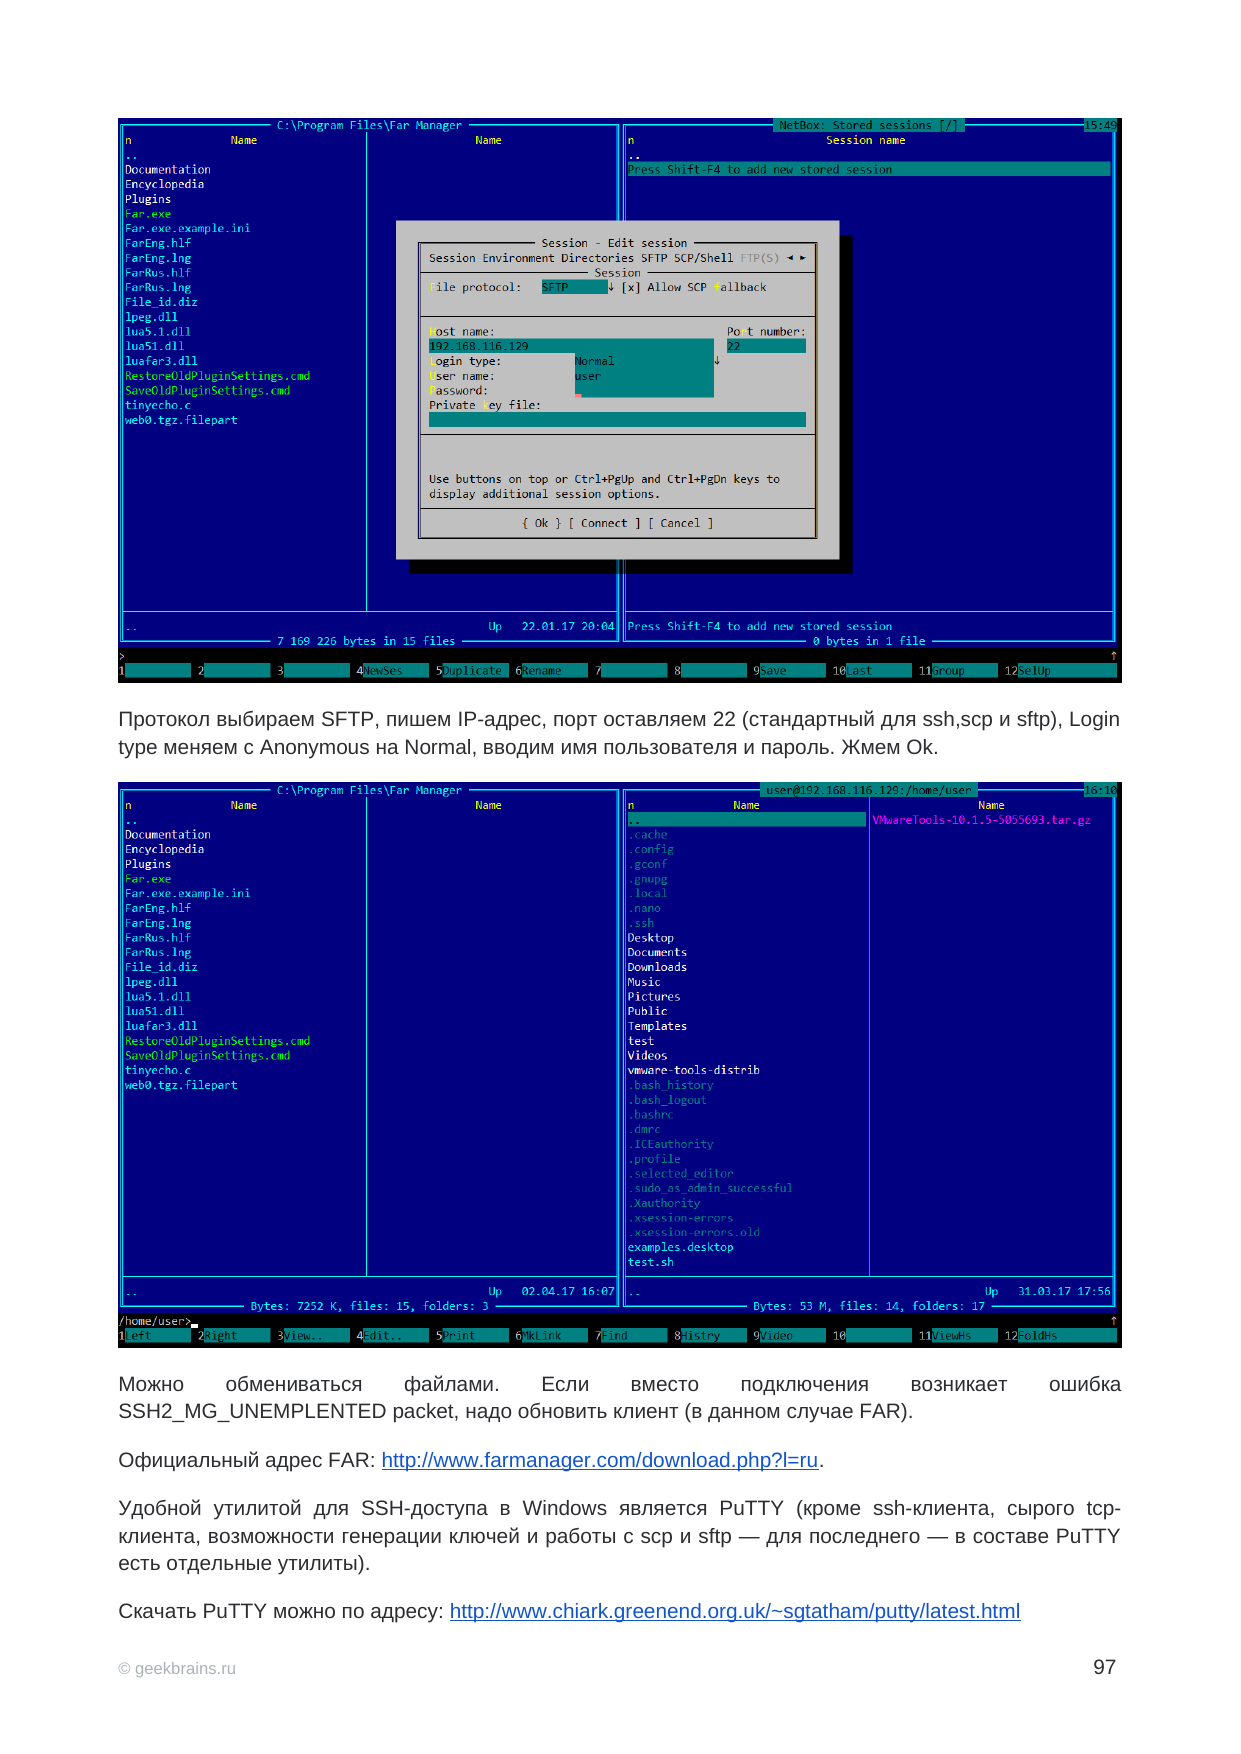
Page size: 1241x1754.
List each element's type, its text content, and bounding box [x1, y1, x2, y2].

text Официальный адрес FAR: http://www.farmanager.com/download.php?l=ru. [118, 1448, 1122, 1472]
picture [118, 118, 1122, 683]
picture [118, 782, 1122, 1348]
text Можно обмениваться файлами. Если вместо подключения возникает ошибка SSH2_MG_UNEMPLENTED packet, надо обновить клиент (в данном случае FAR). [118, 1372, 1122, 1423]
text Скачать PuTTY можно по адресу: http://www.chiark.greenend.org.uk/~sgtatham/putty/latest.html [118, 1599, 1122, 1623]
text Удобной утилитой для SSH-доступа в Windows является PuTTY (кроме ssh-клиента, сырого tcp-клиента, возможности генерации ключей и работы с scp и sftp — для последнего — в составе PuTTY есть отдельные утилиты). [118, 1496, 1122, 1575]
text Протокол выбираем SFTP, пишем IP-адрес, порт оставляем 22 (стандартный для ssh,scp и sftp), Login type меняем с Anonymous на Normal, вводим имя пользователя и пароль. Жмем Ok. [118, 707, 1122, 758]
